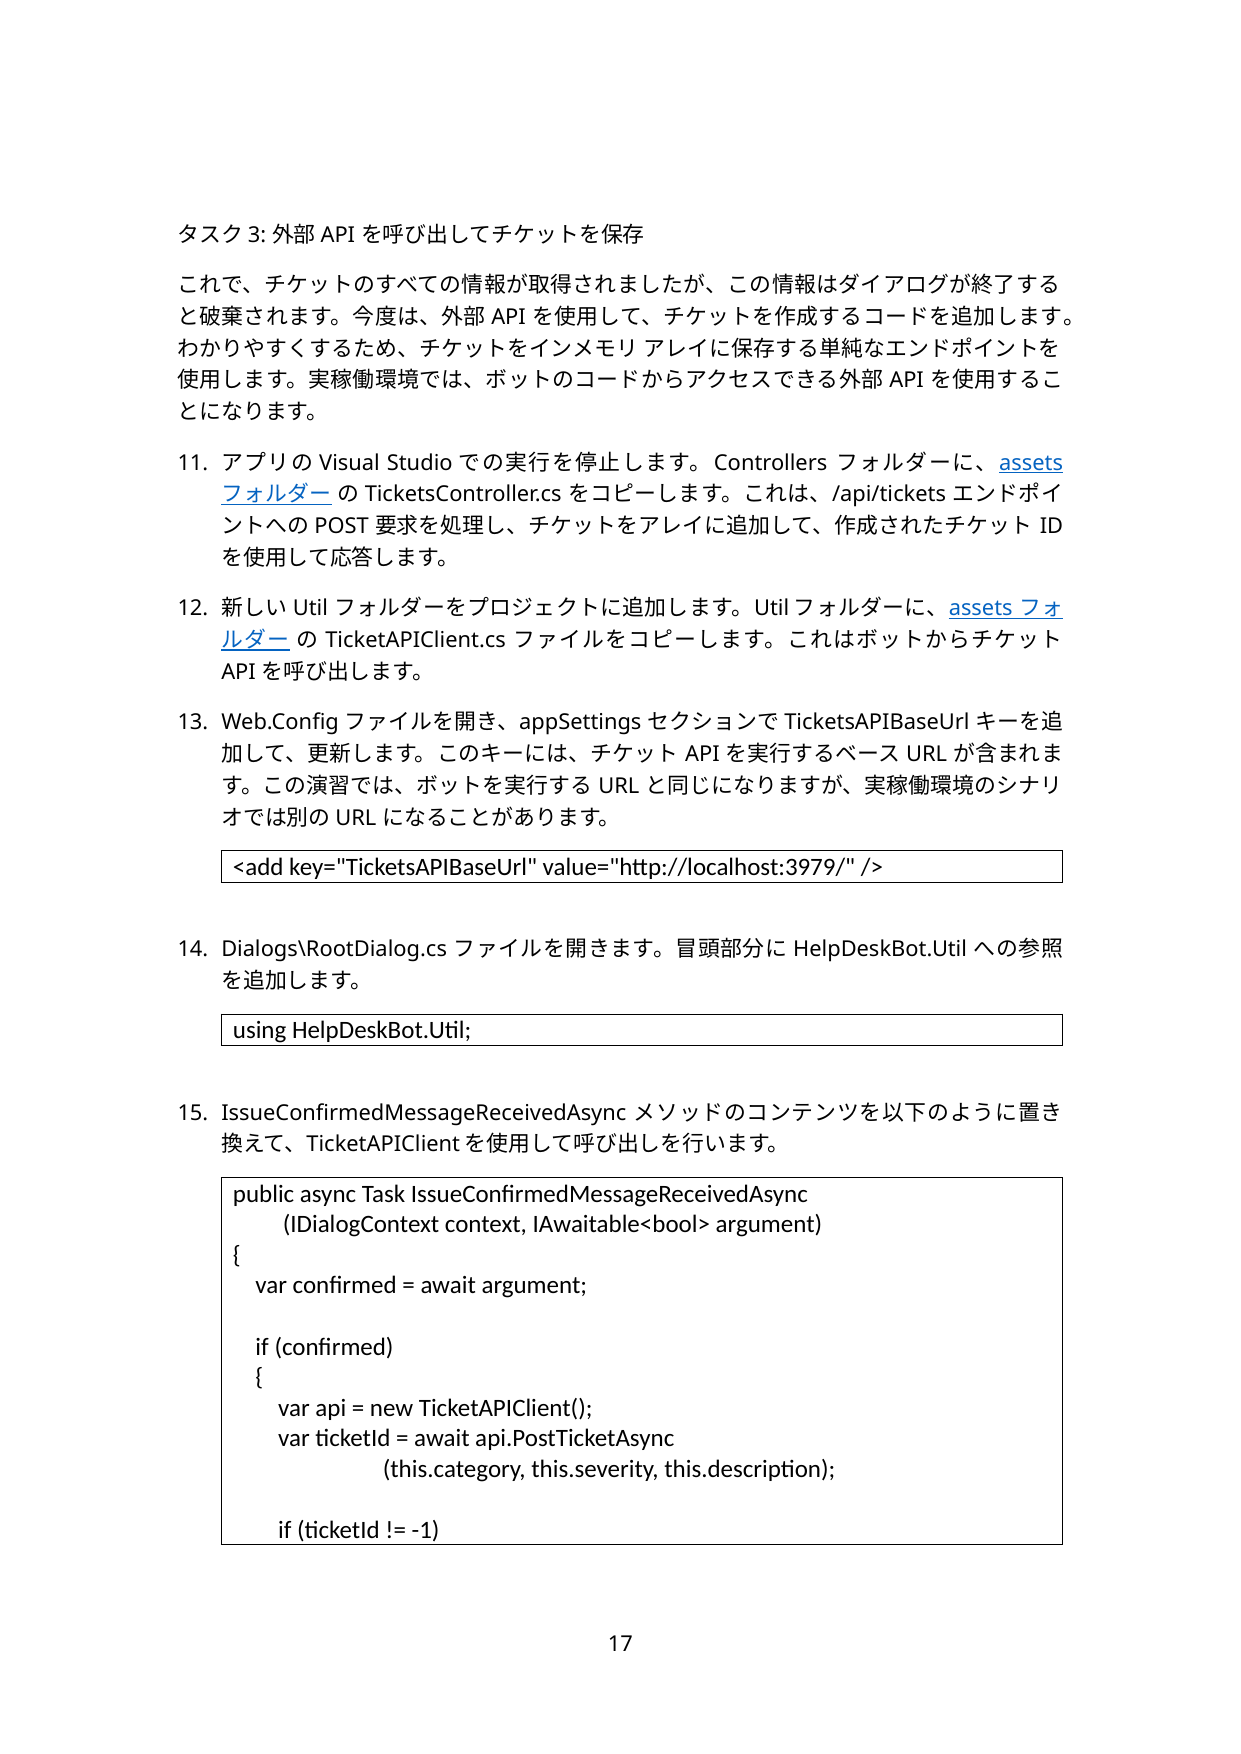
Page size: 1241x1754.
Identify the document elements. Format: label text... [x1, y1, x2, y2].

list Dialogs\RootDialog.cs ファイルを開きます。冒頭部分にHelpDeskBot.Util への参照を追加します。 [177, 931, 1063, 995]
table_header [222, 1178, 1062, 1544]
table_header using HelpDeskBot.Util; [222, 1015, 1062, 1045]
subtitle タスク 3: 外部 API を呼び出してチケットを保存 [177, 217, 1063, 248]
text これで、チケットのすべての情報が取得されましたが、この情報はダイアログが終了すると破棄されます。今度は、外部 API を使用して、チケットを作成するコードを追加します。わかりやすくするため、チケットをインメモリ アレイに保存する単純なエンドポイントを使用します。実稼働環境では、ボットのコードからアクセスできる外部 API を使用することになります。 [177, 267, 1063, 426]
table_header <add key="TicketsAPIBaseUrl" value="http://localhost:3979/" /> [222, 851, 1062, 882]
list IssueConfirmedMessageReceivedAsync メソッドのコンテンツを以下のように置き換えて、TicketAPIClientを使用して呼び出しを行います。 [177, 1095, 1063, 1158]
list 新しい Util フォルダーをプロジェクトに追加します。Utilフォルダーに、assets フォルダー の TicketAPIClient.cs ファイルをコピーします。これはボットからチケット API を呼び出します。 [177, 590, 1063, 686]
list Web.Config ファイルを開き、appSettings セクションで TicketsAPIBaseUrl キーを追加して、更新します。このキーには、チケット API を実行するベース URL が含まれます。この演習では、ボットを実行する URL と同じになりますが、実稼働環境のシナリオでは別の URL になることがあります。 [177, 704, 1063, 831]
list アプリのVisual Studioでの実行を停止します。Controllers フォルダーに、assets フォルダー の TicketsController.cs をコピーします。これは、/api/tickets エンドポイントへの POST 要求を処理し、チケットをアレイに追加して、作成されたチケット ID を使用して応答します。 [177, 444, 1063, 572]
